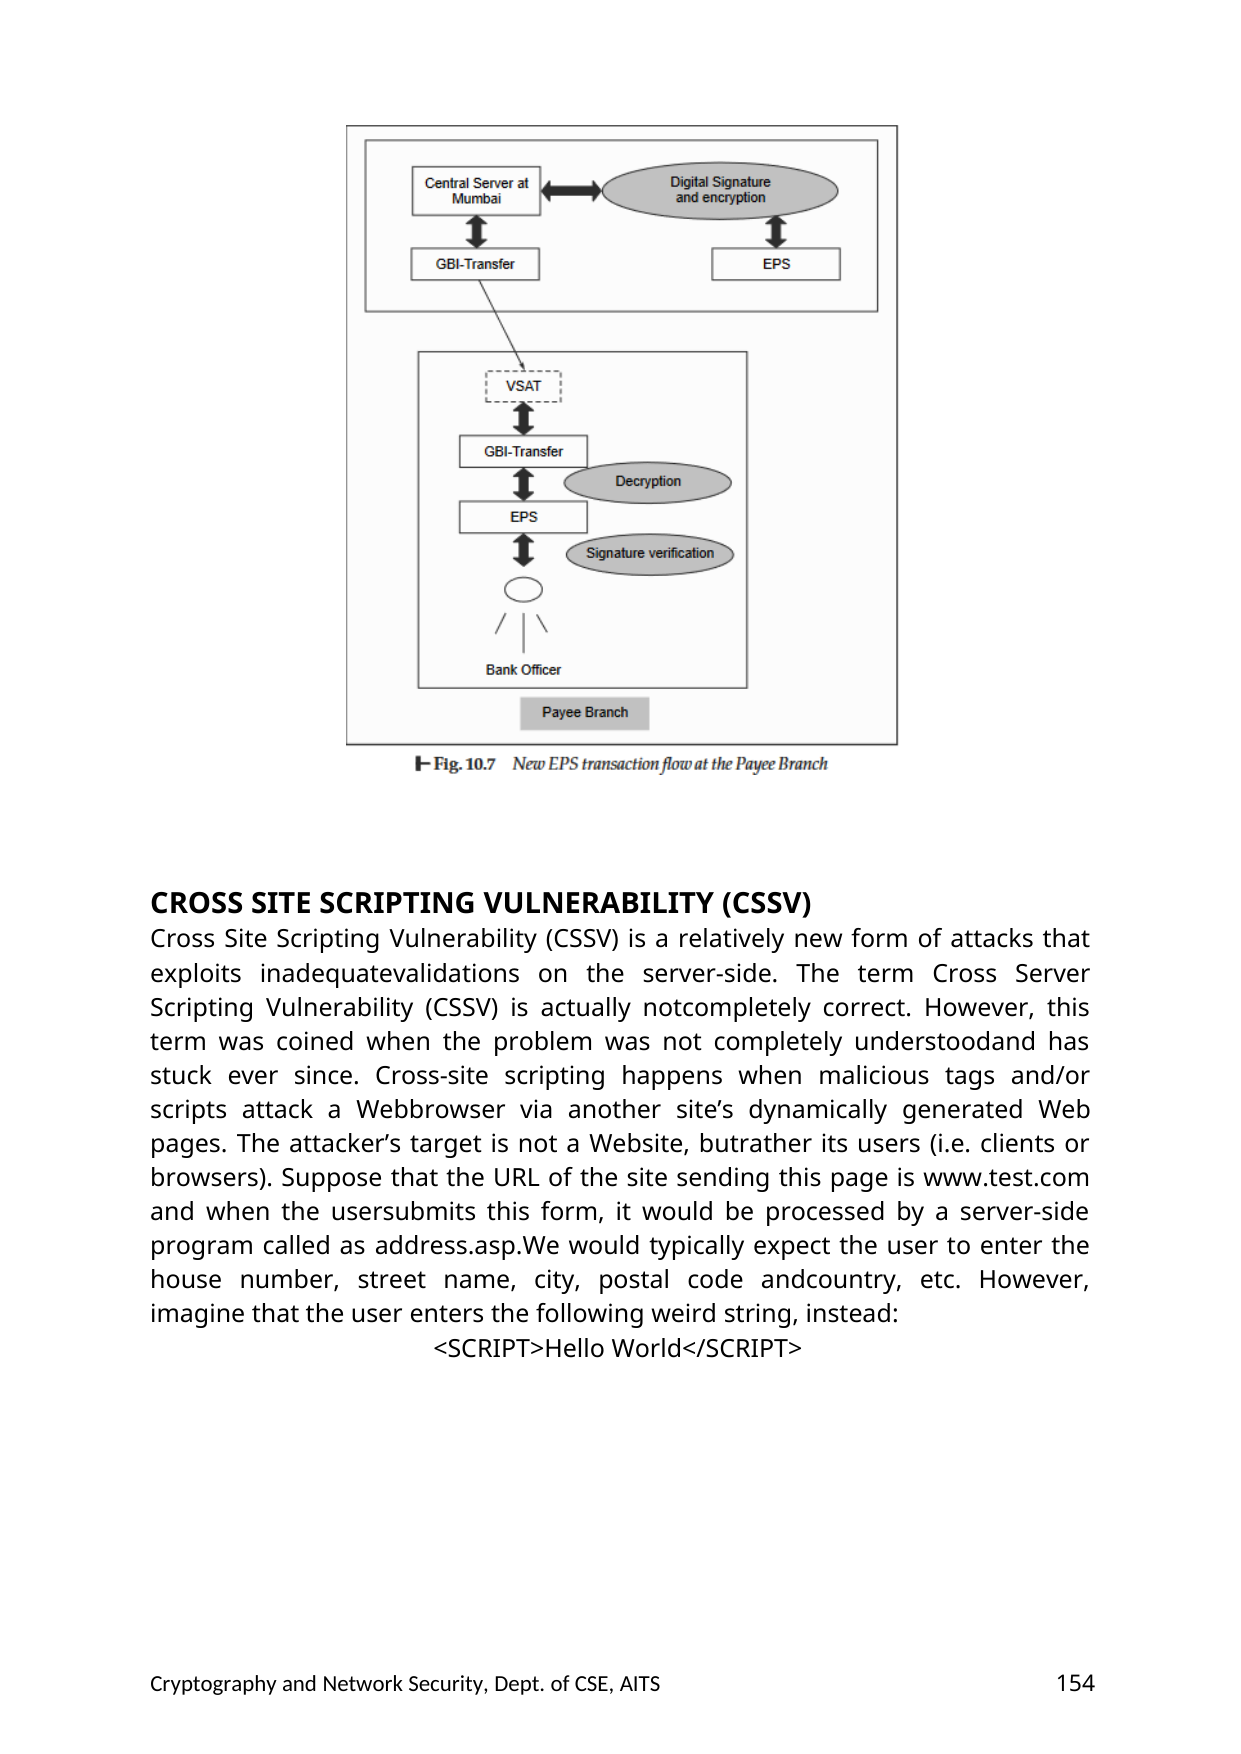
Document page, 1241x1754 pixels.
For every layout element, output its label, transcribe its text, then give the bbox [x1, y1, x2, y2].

text Cross Site Scripting Vulnerability (CSSV) is a relatively new form of attacks that exploits inadequatevalidations on the server-side. The term Cross Server Scripting Vulnerability (CSSV) is actually notcompletely correct. However, this term was coined when the problem was not completely understoodand has stuck ever since. Cross-site scripting happens when malicious tags and/or scripts attack a Webbrowser via another site’s dynamically generated Web pages. The attacker’s target is not a Website, butrather its users (i.e. clients or browsers). Suppose that the URL of the site sending this page is www.test.com and when the usersubmits this form, it would be processed by a server-side program called as address.asp.We would typically expect the user to enter the house number, street name, city, postal code andcountry, etc. However, imagine that the user enters the following weird string, instead: [150, 921, 1091, 1330]
subtitle CROSS SITE SCRIPTING VULNERABILITY (CSSV) [150, 881, 1213, 921]
text <SCRIPT>Hello World</SCRIPT> [433, 1330, 1213, 1364]
picture [346, 125, 899, 775]
